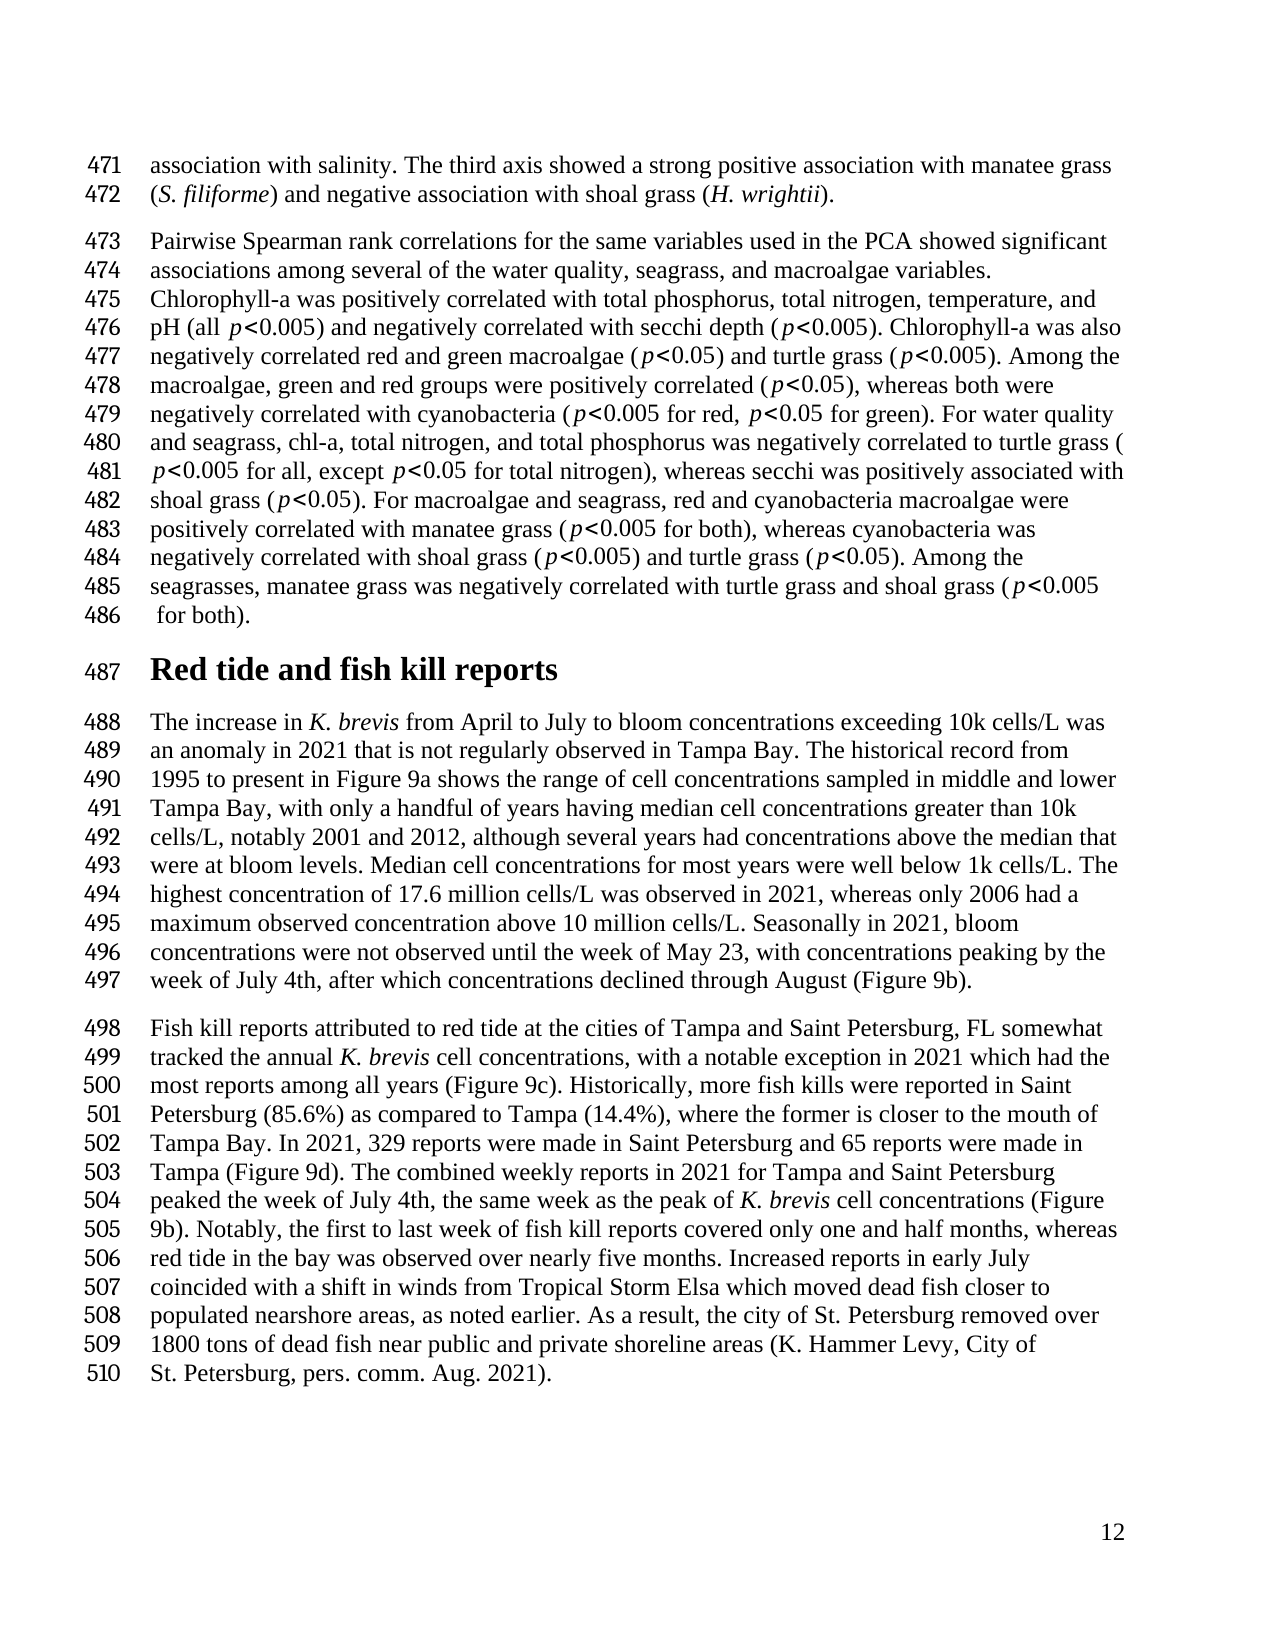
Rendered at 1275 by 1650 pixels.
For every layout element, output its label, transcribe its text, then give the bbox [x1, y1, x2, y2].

text Fish kill reports attributed to red tide at the cities of Tampa and Saint Petersburg, FL somewhat tracked the annual K. brevis cell concentrations, with a notable exception in 2021 which had the most reports among all years (Figure 9c). Historically, more fish kills were reported in Saint Petersburg (85.6%) as compared to Tampa (14.4%), where the former is closer to the mouth of Tampa Bay. In 2021, 329 reports were made in Saint Petersburg and 65 reports were made in Tampa (Figure 9d). The combined weekly reports in 2021 for Tampa and Saint Petersburg peaked the week of July 4th, the same week as the peak of K. brevis cell concentrations (Figure 9b). Notably, the first to last week of fish kill reports covered only one and half months, whereas red tide in the bay was observed over nearly five months. Increased reports in early July coincided with a shift in winds from Tropical Storm Elsa which moved dead fish closer to populated nearshore areas, as noted earlier. As a result, the city of St. Petersburg removed over 1800 tons of dead fish near public and private shoreline areas (K. Hammer Levy, City of St. Petersburg, pers. comm. Aug. 2021). [150, 1013, 1125, 1387]
text The increase in K. brevis from April to July to bloom concentrations exceeding 10k cells/L was an anomaly in 2021 that is not regularly observed in Tampa Bay. The historical record from 1995 to present in Figure 9a shows the range of cell concentrations sampled in middle and lower Tampa Bay, with only a handful of years having median cell concentrations greater than 10k cells/L, notably 2001 and 2012, although several years had concentrations above the median that were at bloom levels. Median cell concentrations for most years were well below 1k cells/L. The highest concentration of 17.6 million cells/L was observed in 2021, whereas only 2006 had a maximum observed concentration above 10 million cells/L. Seasonally in 2021, bloom concentrations were not observed until the week of May 23, with concentrations peaking by the week of July 4th, after which concentrations declined through August (Figure 9b). [150, 707, 1125, 994]
subtitle Red tide and fish kill reports [150, 649, 1125, 688]
text Pairwise Spearman rank correlations for the same variables used in the PCA showed significant associations among several of the water quality, seagrass, and macroalgae variables. Chlorophyll-a was positively correlated with total phosphorus, total nitrogen, temperature, and pH (all ) and negatively correlated with secchi depth (). Chlorophyll-a was also negatively correlated red and green macroalgae () and turtle grass (). Among the macroalgae, green and red groups were positively correlated (), whereas both were negatively correlated with cyanobacteria ( for red, for green). For water quality and seagrass, chl-a, total nitrogen, and total phosphorus was negatively correlated to turtle grass ( for all, except for total nitrogen), whereas secchi was positively associated with shoal grass (). For macroalgae and seagrass, red and cyanobacteria macroalgae were positively correlated with manatee grass ( for both), whereas cyanobacteria was negatively correlated with shoal grass () and turtle grass (). Among the seagrasses, manatee grass was negatively correlated with turtle grass and shoal grass ( for both). [150, 226, 1125, 629]
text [150, 150, 1125, 207]
